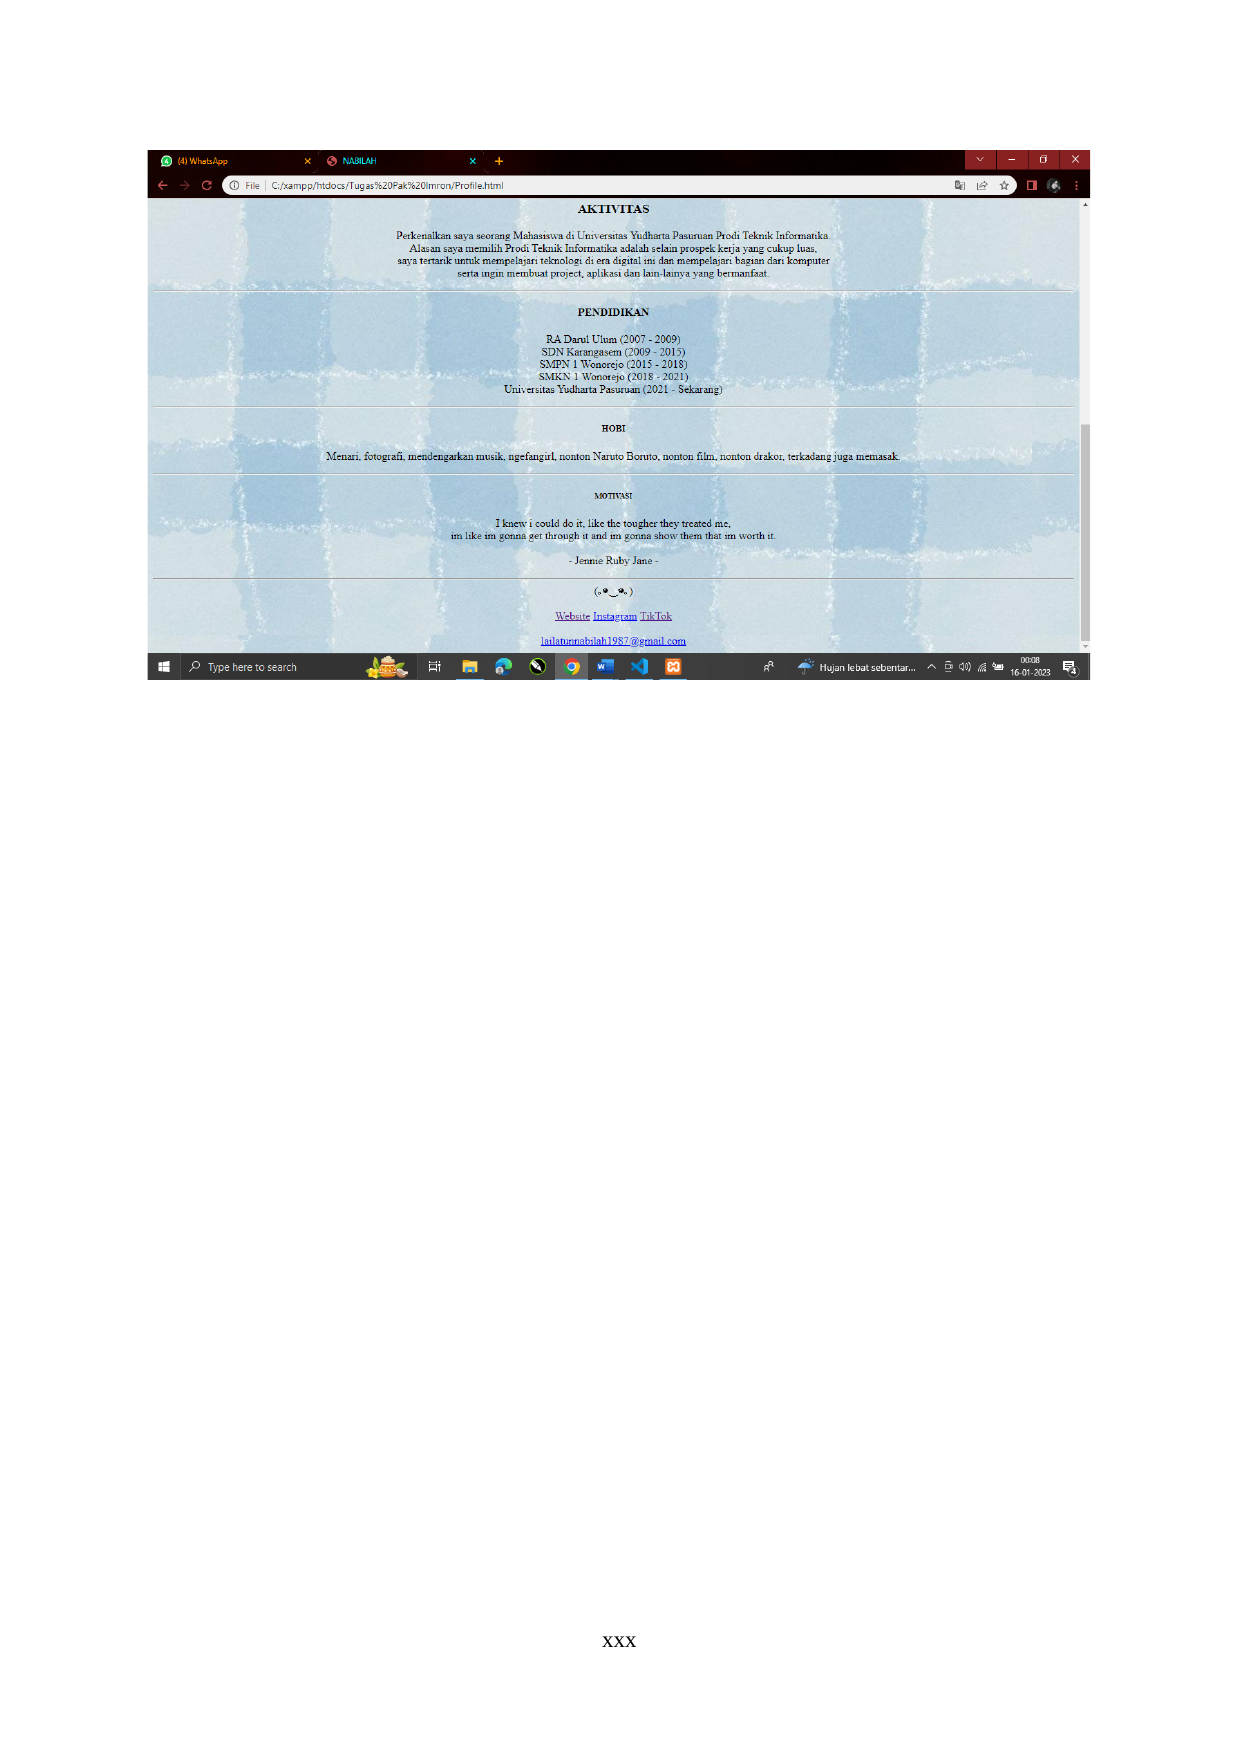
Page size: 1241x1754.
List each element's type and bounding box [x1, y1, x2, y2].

picture [147, 150, 1091, 680]
